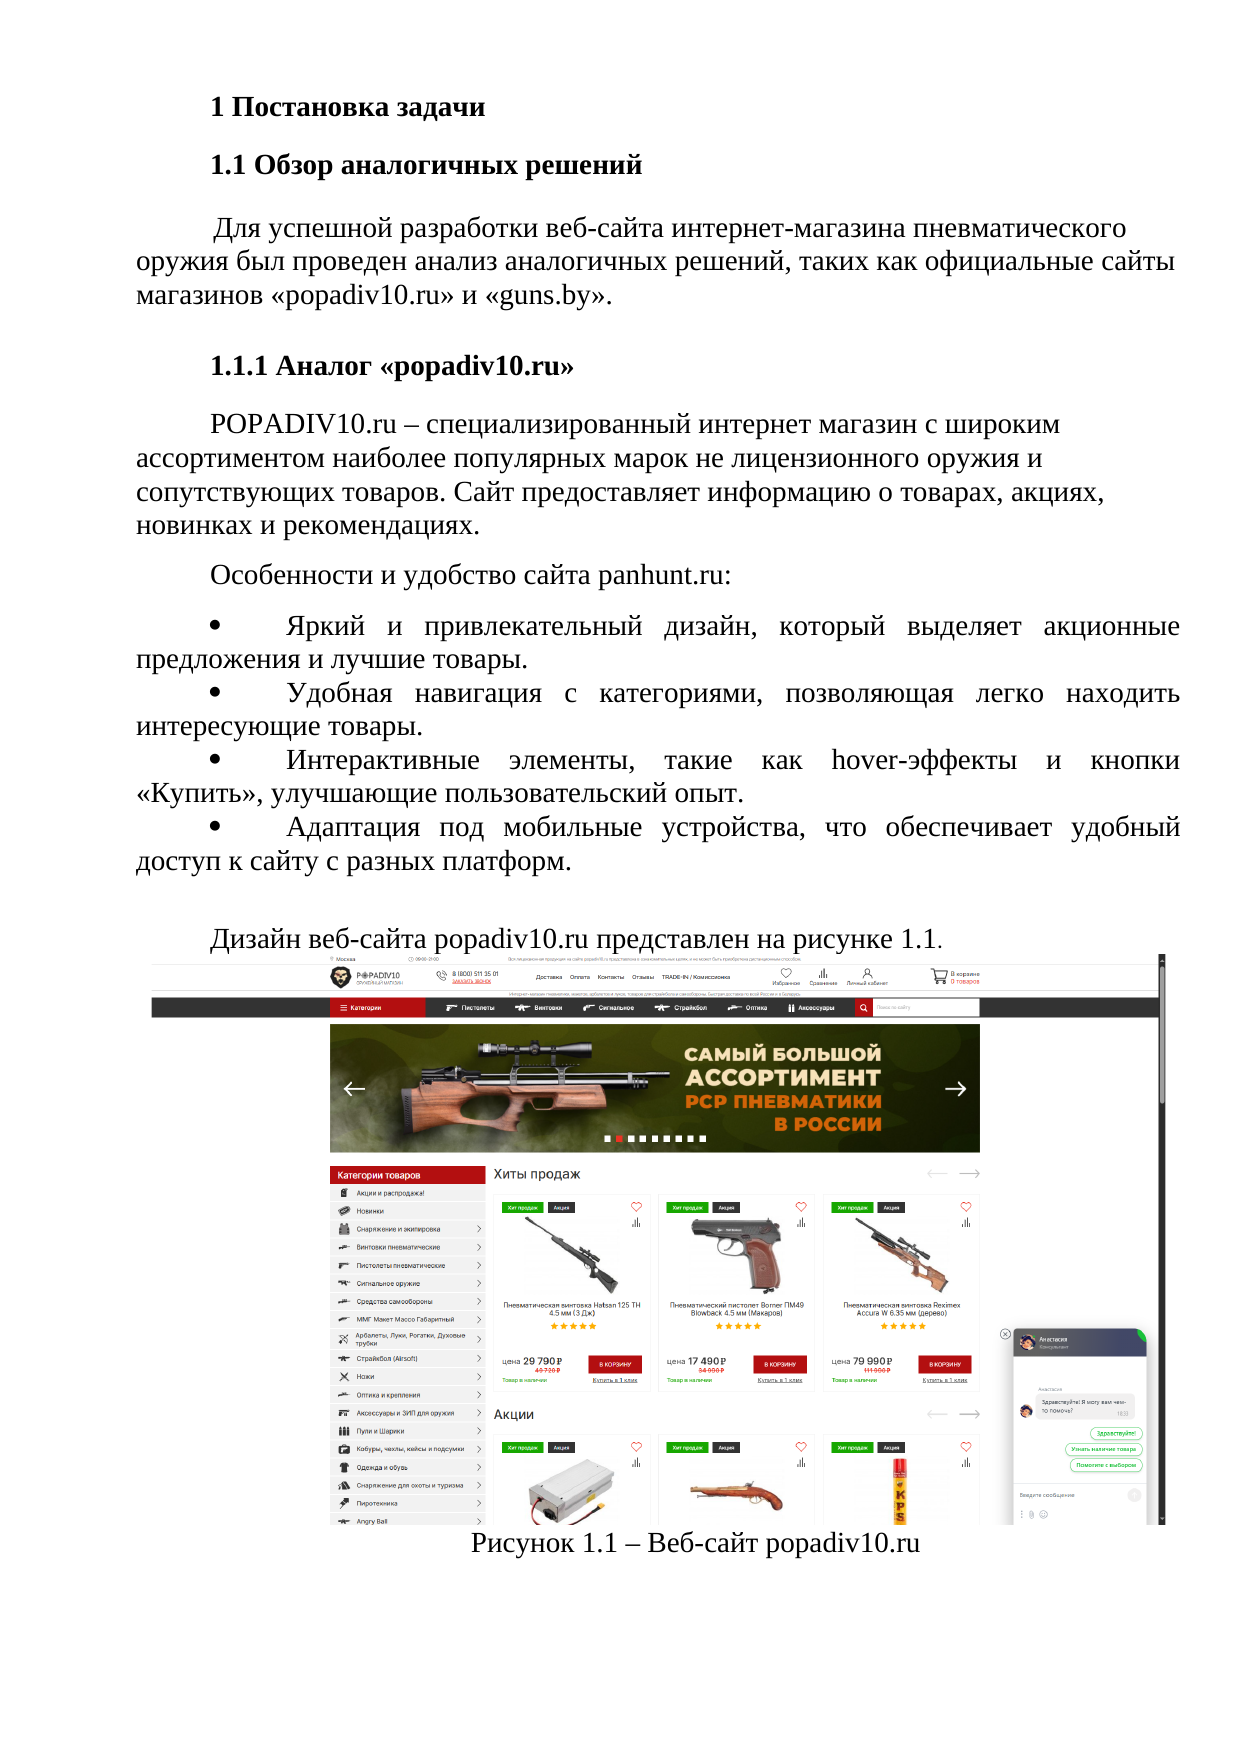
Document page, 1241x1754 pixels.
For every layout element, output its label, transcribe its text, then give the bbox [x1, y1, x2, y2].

text 1 Постановка задачи [136, 89, 1181, 122]
list Интерактивные элементы, такие как hover-эффекты и кнопки «Купить», улучшающие пользовательский опыт. [136, 742, 1181, 809]
picture [151, 954, 1166, 1525]
text 1.1.1 Аналог «popadiv10.ru» [136, 348, 1181, 382]
text Рисунок 1.1 – Веб-сайт popadiv10.ru [136, 1525, 1181, 1558]
text Дизайн веб-сайта popadiv10.ru представлен на рисунке 1.1. [136, 921, 1181, 954]
list Удобная навигация с категориями, позволяющая легко находить интересующие товары. [136, 675, 1181, 742]
list Адаптация под мобильные устройства, что обеспечивает удобный доступ к сайту с разных платформ. [136, 809, 1181, 876]
text POPADIV10.ru – специализированный интернет магазин с широким ассортиментом наиболее популярных марок не лицензионного оружия и сопутствующих товаров. Сайт предоставляет информацию о товарах, акциях, новинках и рекомендациях. [136, 407, 1181, 541]
text 1.1 Обзор аналогичных решений [136, 147, 1181, 181]
list Яркий и привлекательный дизайн, который выделяет акционные предложения и лучшие товары. [136, 608, 1181, 675]
text Особенности и удобство сайта panhunt.ru: [136, 557, 1181, 591]
text Для успешной разработки веб-сайта интернет-магазина пневматического оружия был проведен анализ аналогичных решений, таких как официальные сайты магазинов «popadiv10.ru» и «guns.by». [136, 210, 1181, 311]
